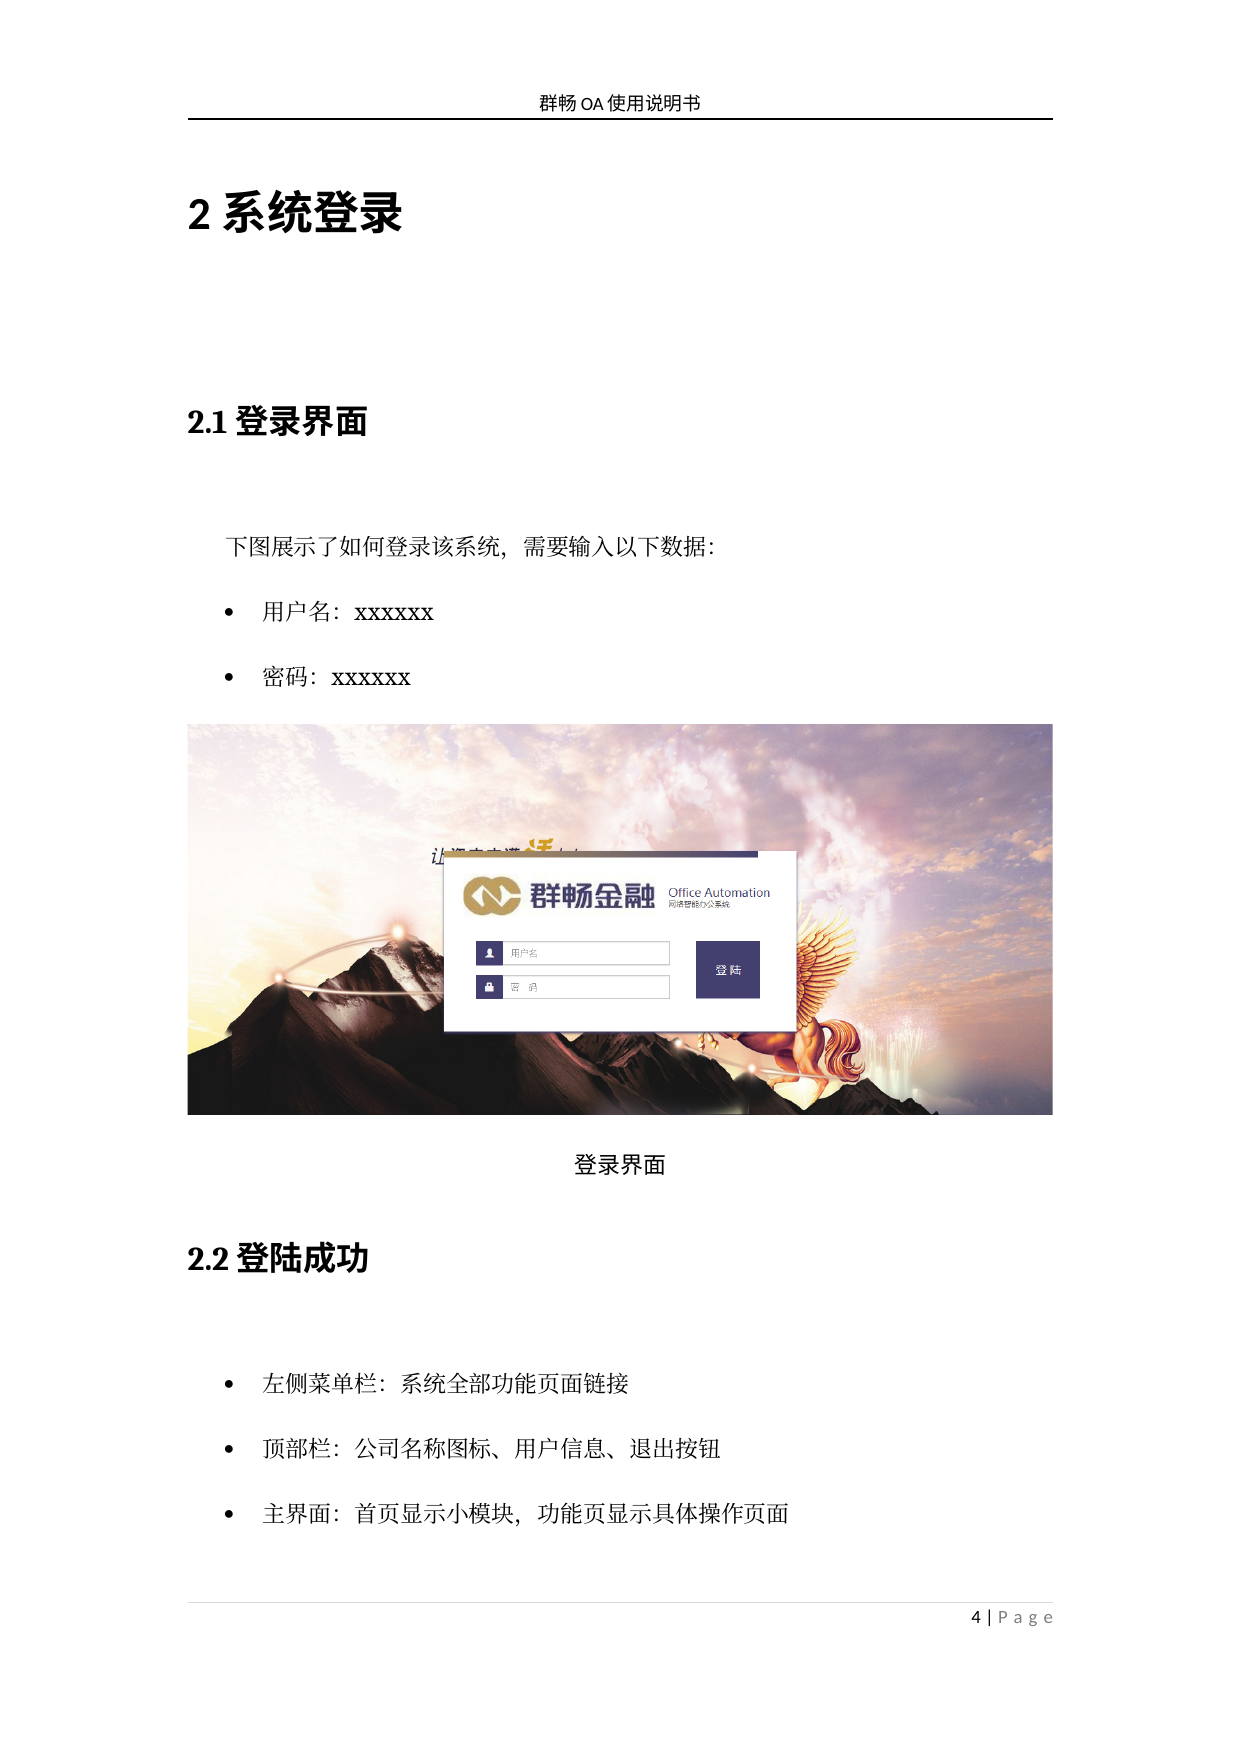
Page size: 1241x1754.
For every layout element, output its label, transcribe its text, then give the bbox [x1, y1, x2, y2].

list 用户名：xxxxxx [225, 578, 1053, 643]
text 登录界面 [187, 1131, 1053, 1196]
subtitle 2.1 登录界面 [187, 386, 1053, 451]
list 左侧菜单栏：系统全部功能页面链接 [225, 1350, 1053, 1415]
text 下图展示了如何登录该系统，需要输入以下数据： [187, 513, 1053, 578]
list 顶部栏：公司名称图标、用户信息、退出按钮 [225, 1415, 1053, 1480]
picture [187, 724, 1053, 1115]
subtitle 2.2 登陆成功 [187, 1223, 1053, 1288]
subtitle 2 系统登录 [187, 161, 1053, 258]
list 密码：xxxxxx [225, 643, 1053, 708]
list 主界面：首页显示小模块，功能页显示具体操作页面 [225, 1480, 1053, 1545]
